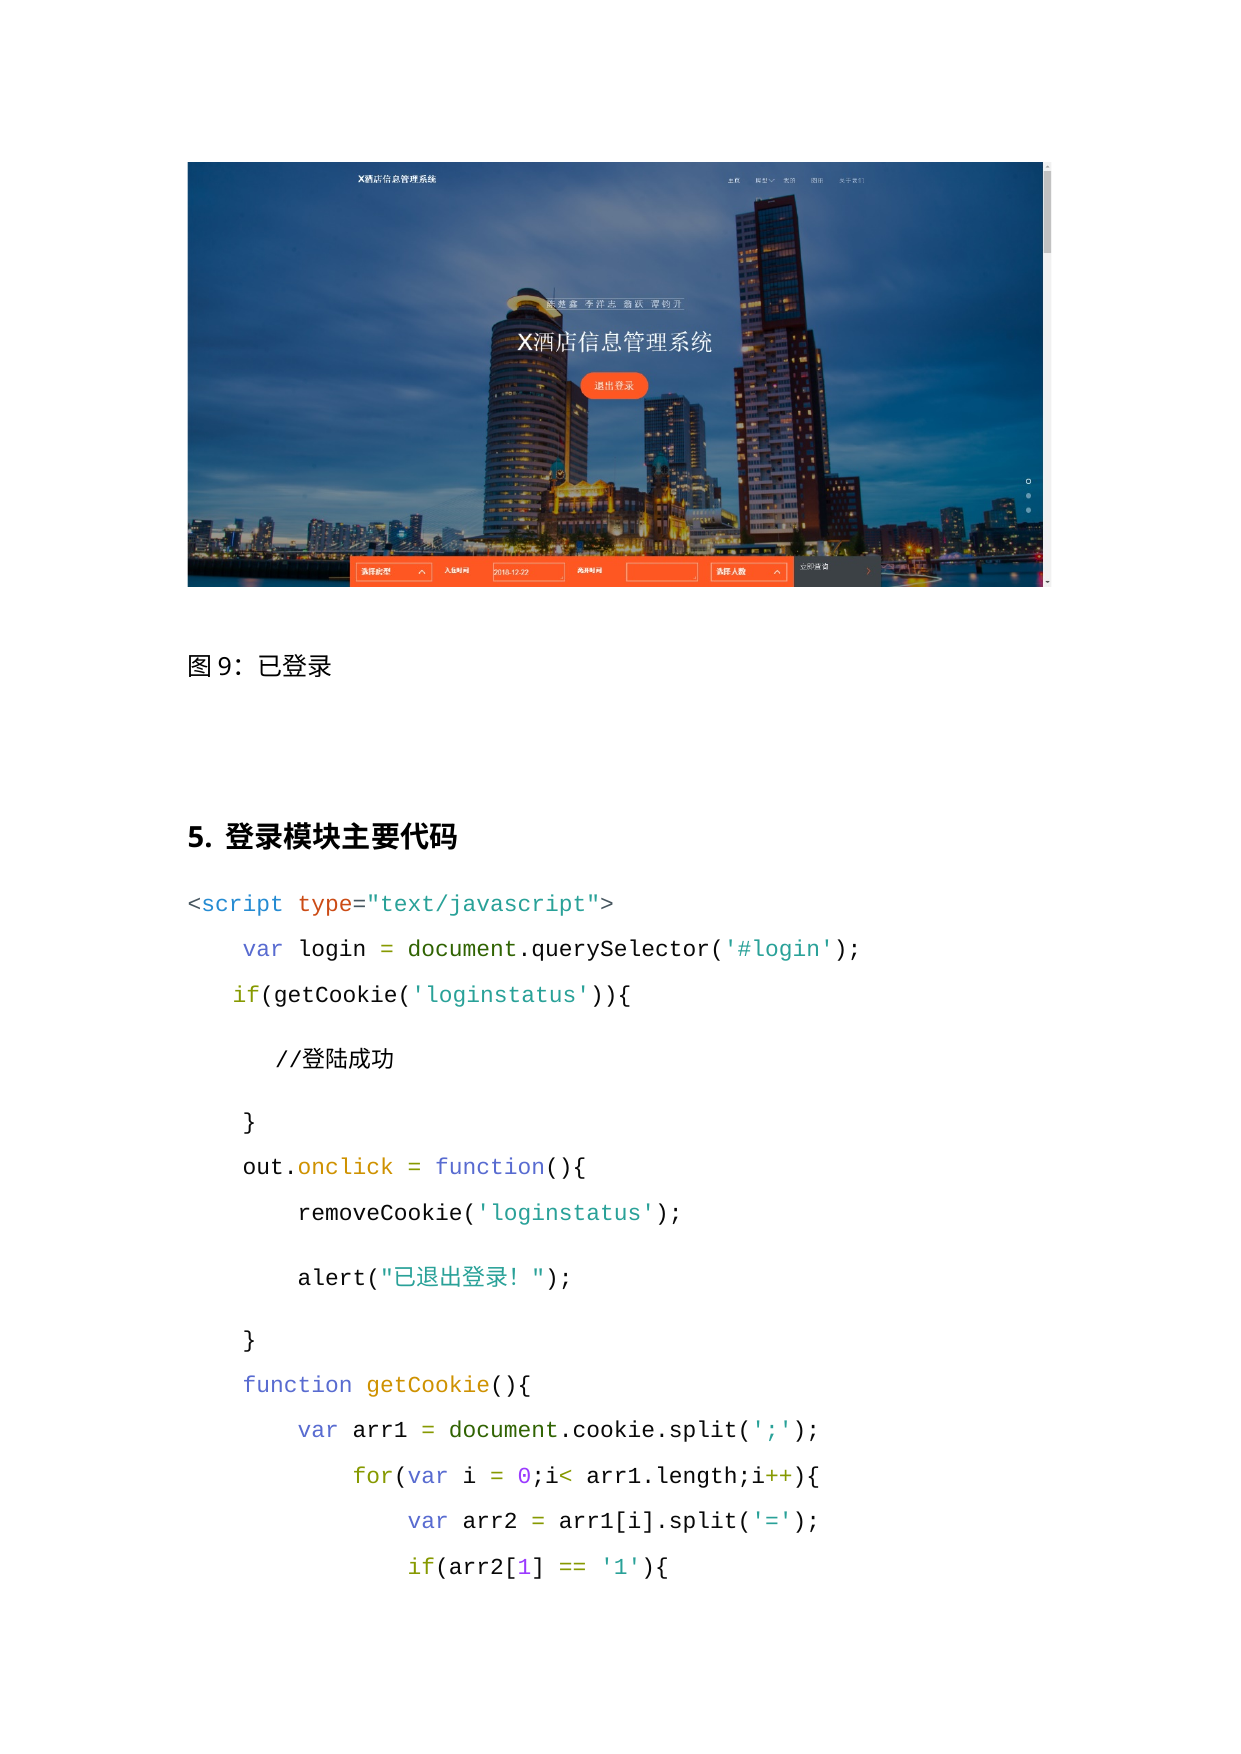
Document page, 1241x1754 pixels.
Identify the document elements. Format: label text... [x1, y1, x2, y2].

list 登录模块主要代码 [187, 803, 1053, 868]
text //登陆成功 [187, 1025, 1053, 1090]
text var arr1 = document.cookie.split(';'); [187, 1416, 1053, 1448]
text removeCookie('loginstatus'); [187, 1198, 1053, 1230]
text function getCookie(){ [187, 1370, 1053, 1403]
text <script type="text/javascript"> [187, 889, 1053, 921]
text if(getCookie('loginstatus')){ [187, 980, 1053, 1012]
text var arr2 = arr1[i].split('='); [187, 1506, 1053, 1539]
text out.onclick = function(){ [187, 1152, 1053, 1185]
text alert("已退出登录！"); [187, 1243, 1053, 1308]
text for(var i = 0;i< arr1.length;i++){ [187, 1461, 1053, 1493]
text if(arr2[1] == '1'){ [187, 1552, 1053, 1584]
text } [187, 1107, 1053, 1139]
text 图9：已登录 [187, 632, 1053, 697]
picture [187, 162, 1052, 587]
text } [187, 1325, 1053, 1357]
text var login = document.querySelector('#login'); [187, 934, 1053, 967]
